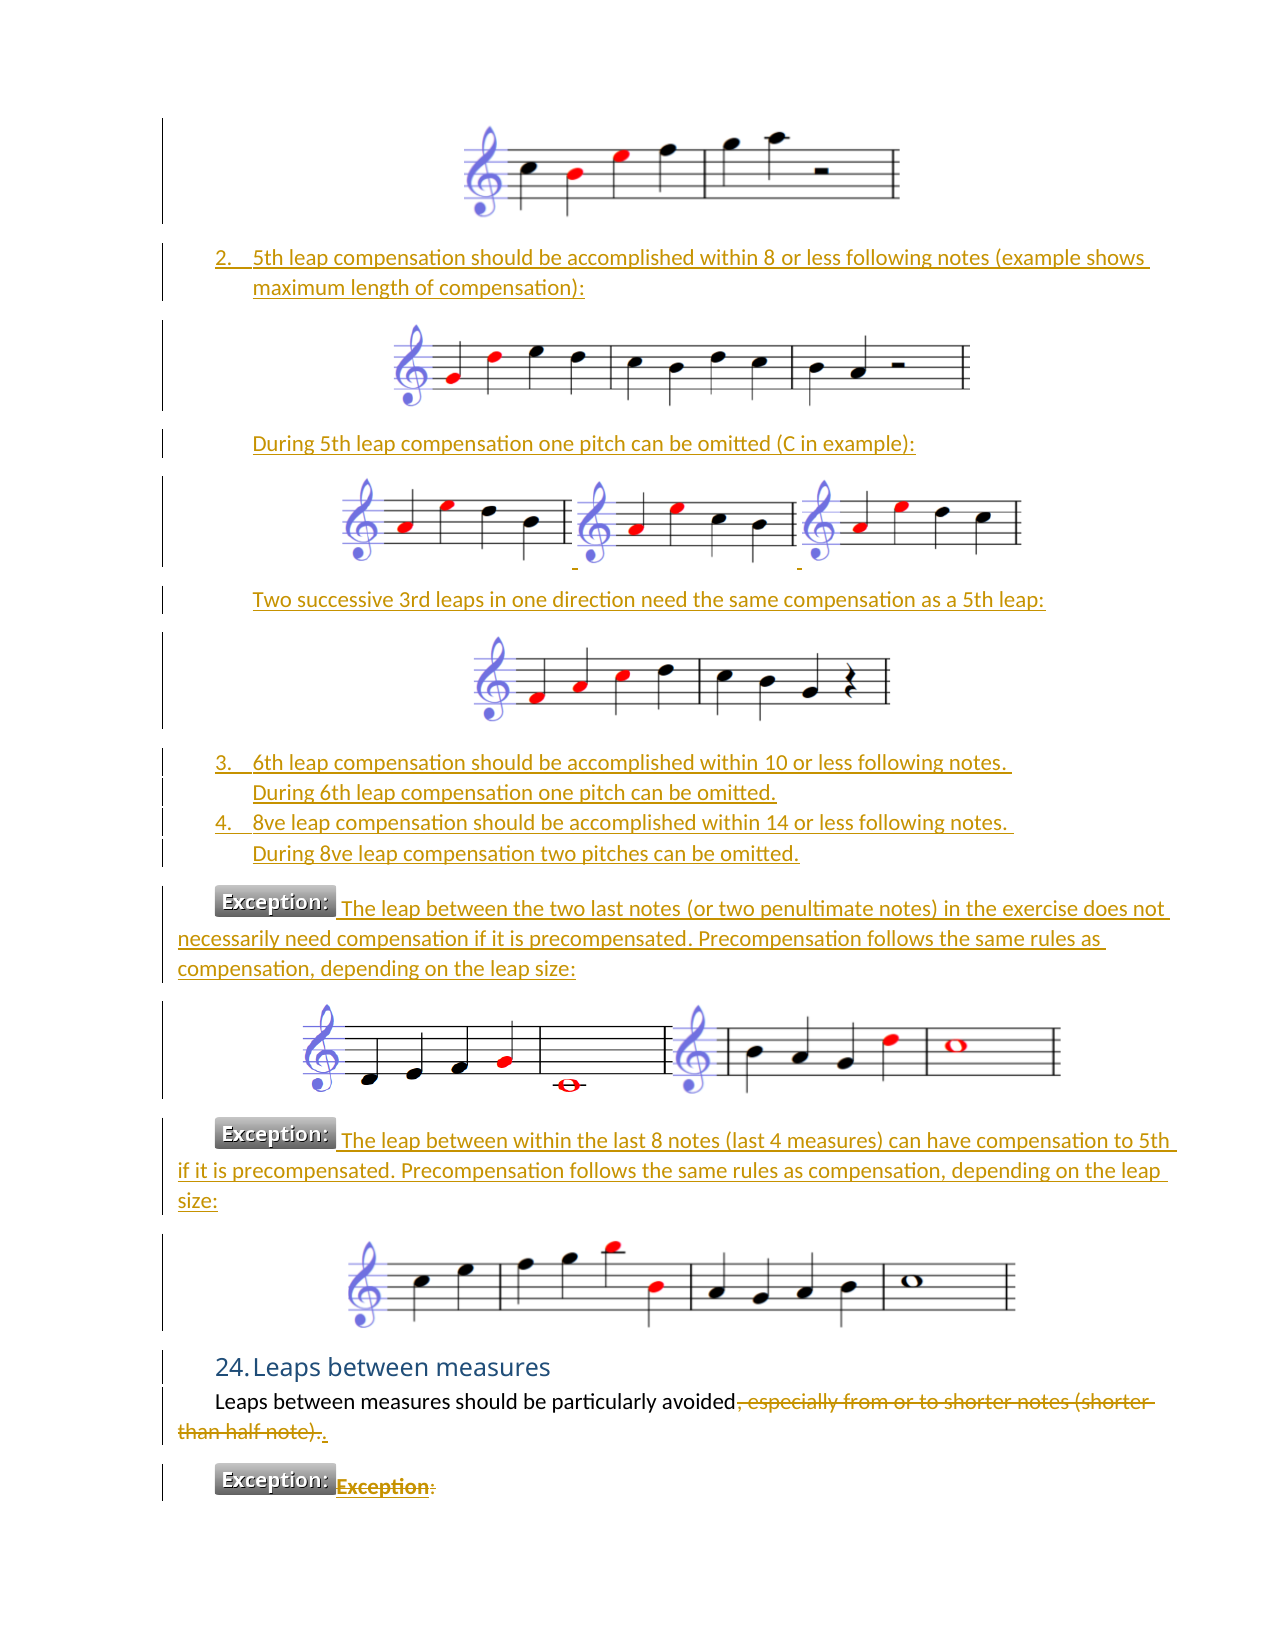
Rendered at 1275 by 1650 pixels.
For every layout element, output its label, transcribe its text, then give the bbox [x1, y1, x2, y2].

picture [464, 118, 900, 225]
text Leaps between measures should be particularly avoided [177, 1387, 1186, 1445]
picture [214, 1463, 337, 1495]
picture [802, 477, 1022, 567]
picture [214, 885, 337, 917]
picture [577, 480, 797, 567]
picture [473, 632, 891, 730]
picture [214, 1117, 337, 1149]
picture [342, 476, 572, 567]
picture [302, 1001, 1061, 1099]
subtitle Leaps between measures [215, 1350, 1186, 1384]
picture [393, 320, 970, 411]
picture [348, 1233, 1016, 1332]
